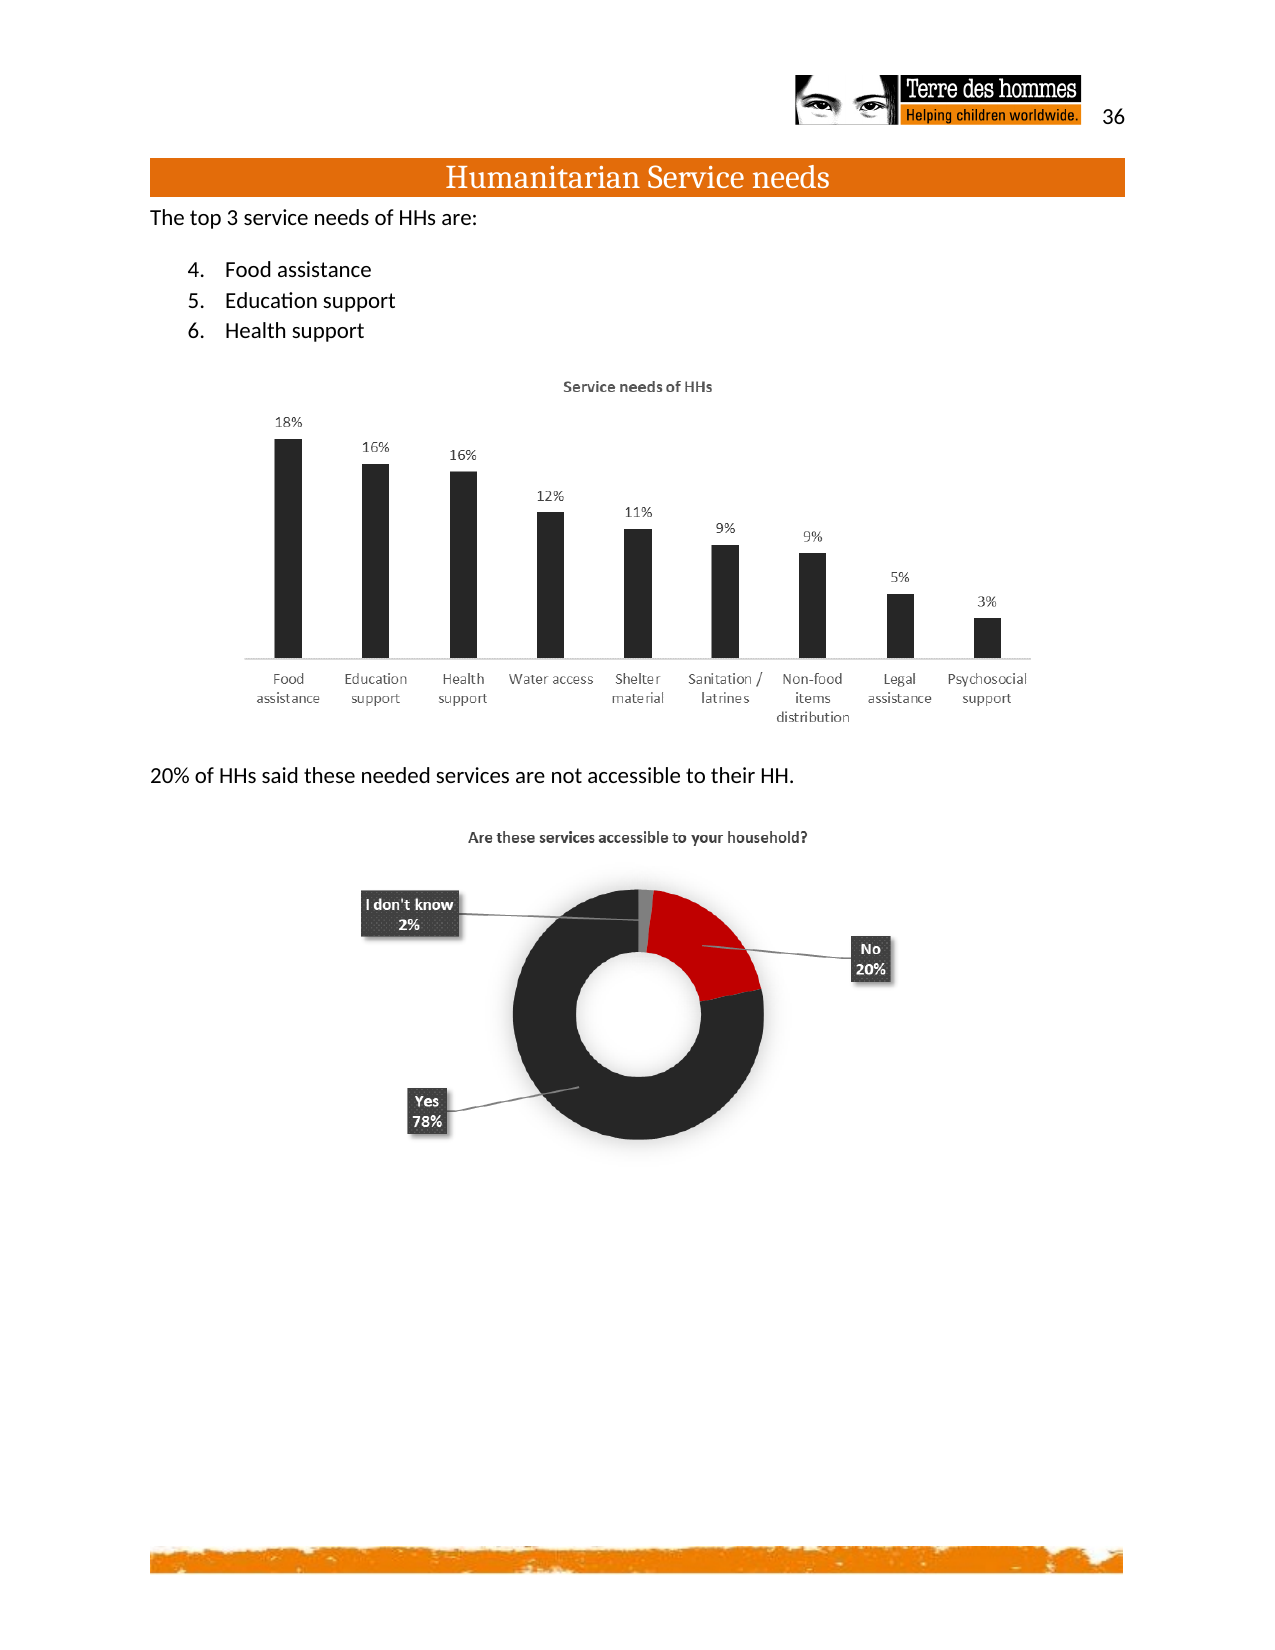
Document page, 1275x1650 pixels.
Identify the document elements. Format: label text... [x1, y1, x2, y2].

subtitle Humanitarian Service needs [150, 158, 1125, 197]
list Education support [187, 286, 1125, 314]
picture [795, 75, 1082, 125]
list Health support [187, 316, 1125, 344]
picture [335, 814, 940, 1178]
picture [225, 362, 1050, 737]
picture [150, 1546, 1123, 1575]
text 20% of HHs said these needed services are not accessible to their HH. [150, 761, 1125, 789]
text The top 3 service needs of HHs are: [150, 203, 1125, 231]
list Food assistance [187, 256, 1125, 284]
